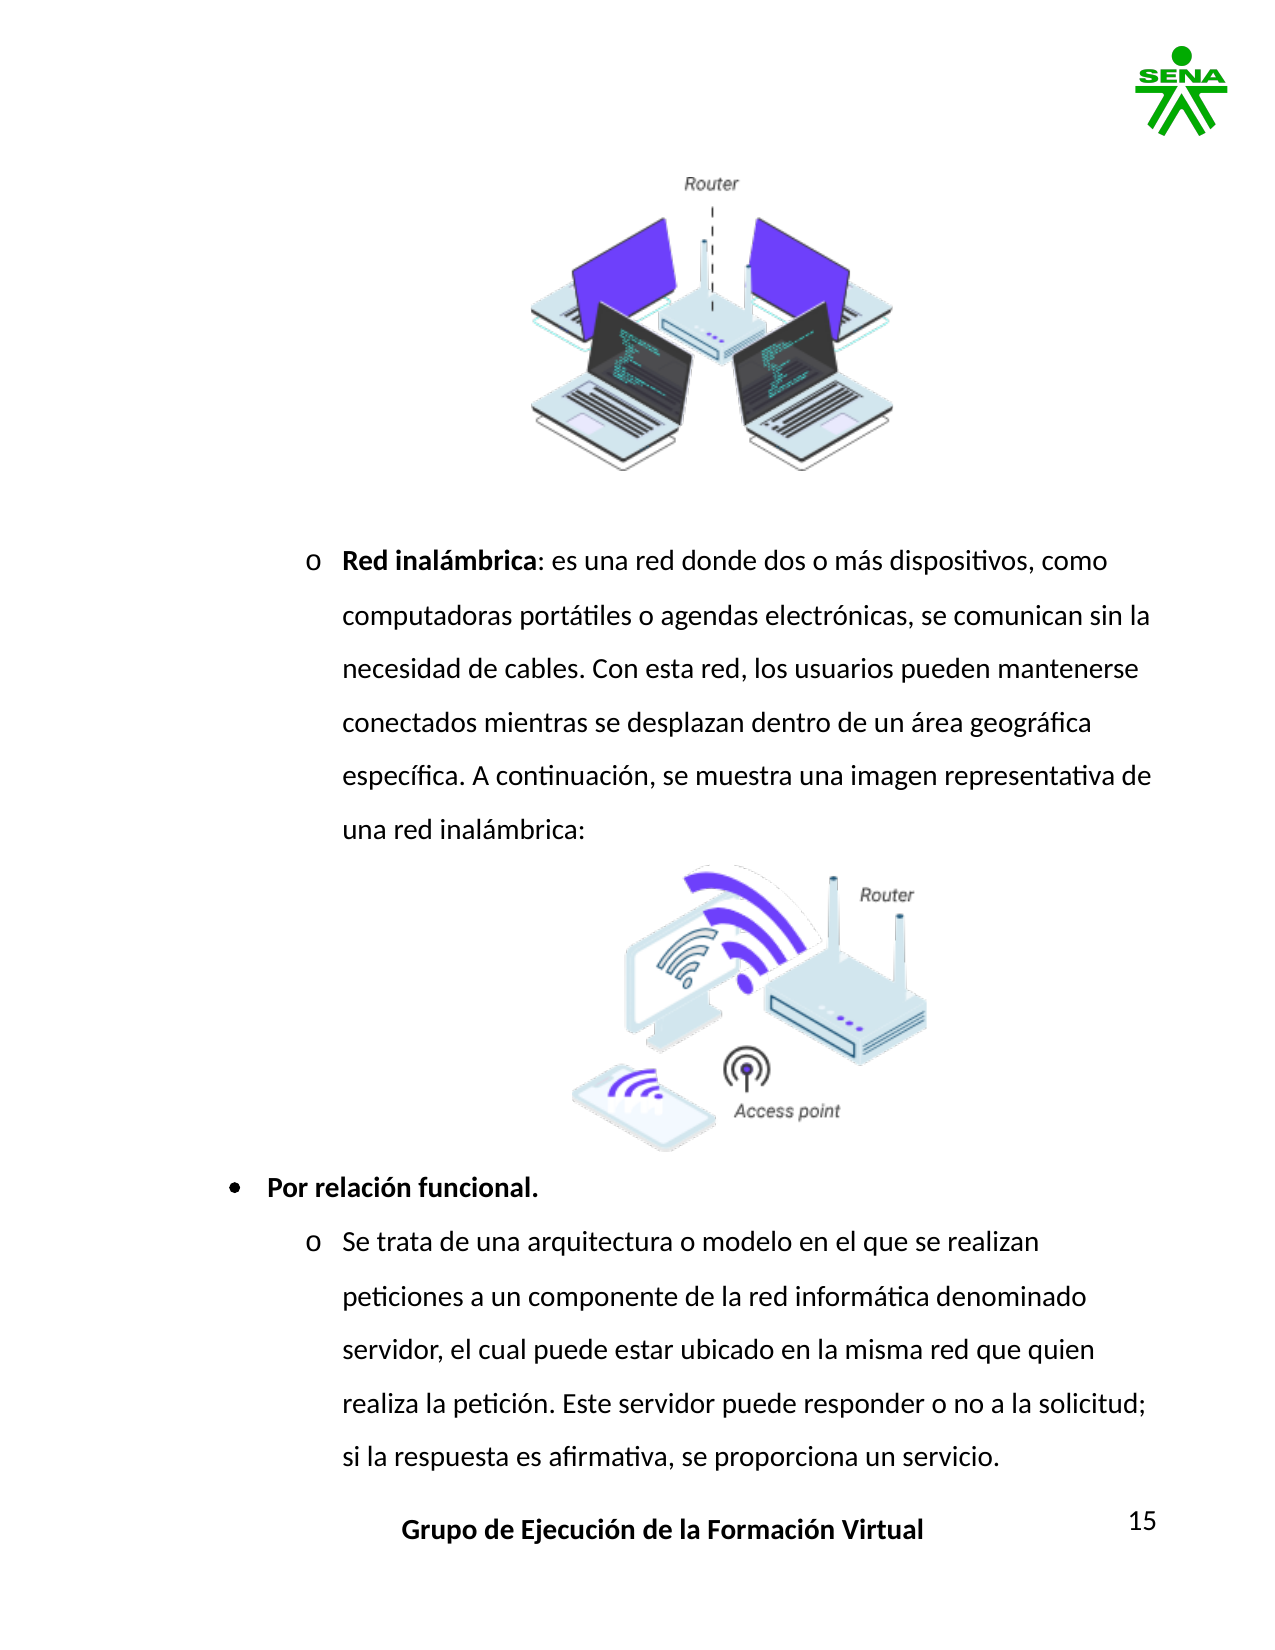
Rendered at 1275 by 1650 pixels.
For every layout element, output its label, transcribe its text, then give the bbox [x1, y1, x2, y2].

list Red inalámbrica: es una red donde dos o más dispositivos, como computadoras portátiles o agendas electrónicas, se comunican sin la necesidad de cables. Con esta red, los usuarios pueden mantenerse conectados mientras se desplazan dentro de un área geográfica específica. A continuación, se muestra una imagen representativa de una red inalámbrica: [304, 542, 1157, 846]
picture [572, 864, 927, 1152]
list Por relación funcional. [229, 1169, 1157, 1205]
picture [1135, 46, 1228, 136]
list Se trata de una arquitectura o modelo en el que se realizan peticiones a un componente de la red informática denominado servidor, el cual puede estar ubicado en la misma red que quien realiza la petición. Este servidor puede responder o no a la solicitud; si la respuesta es afirmativa, se proporciona un servicio. [304, 1223, 1157, 1474]
picture [530, 177, 894, 471]
